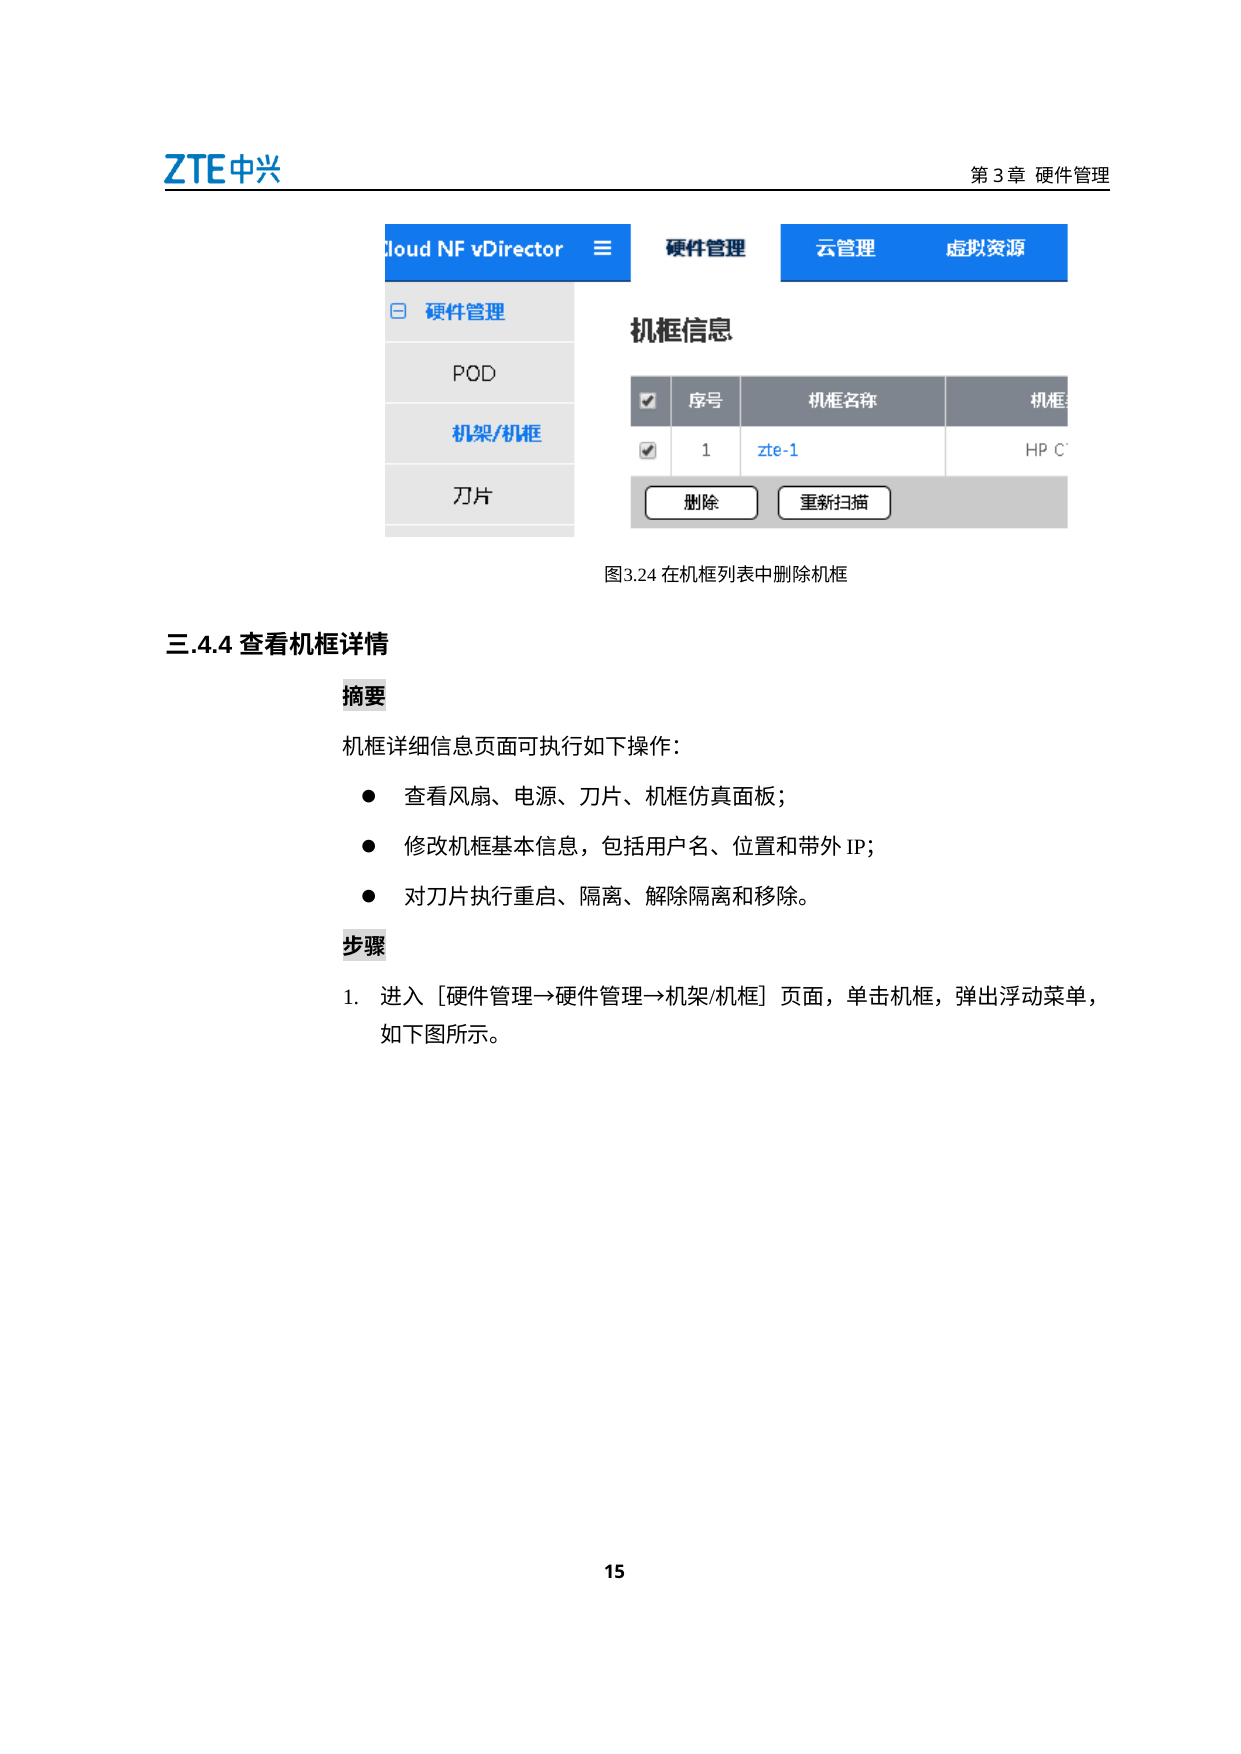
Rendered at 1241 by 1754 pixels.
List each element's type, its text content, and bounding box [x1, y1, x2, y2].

list 修改机框基本信息，包括用户名、位置和带外IP； [360, 823, 1110, 861]
subtitle 查看机框详情 [165, 624, 1110, 661]
text 步骤 [343, 923, 1110, 961]
picture [385, 224, 1068, 537]
text 摘要 [343, 673, 1110, 711]
text 机框详细信息页面可执行如下操作： [343, 723, 1110, 761]
list 查看风扇、电源、刀片、机框仿真面板； [360, 773, 1110, 811]
list 对刀片执行重启、隔离、解除隔离和移除。 [360, 873, 1110, 911]
list 进入［硬件管理→硬件管理→机架/机框］页面，单击机框，弹出浮动菜单，如下图所示。 [343, 973, 1110, 1048]
picture [163, 153, 283, 186]
